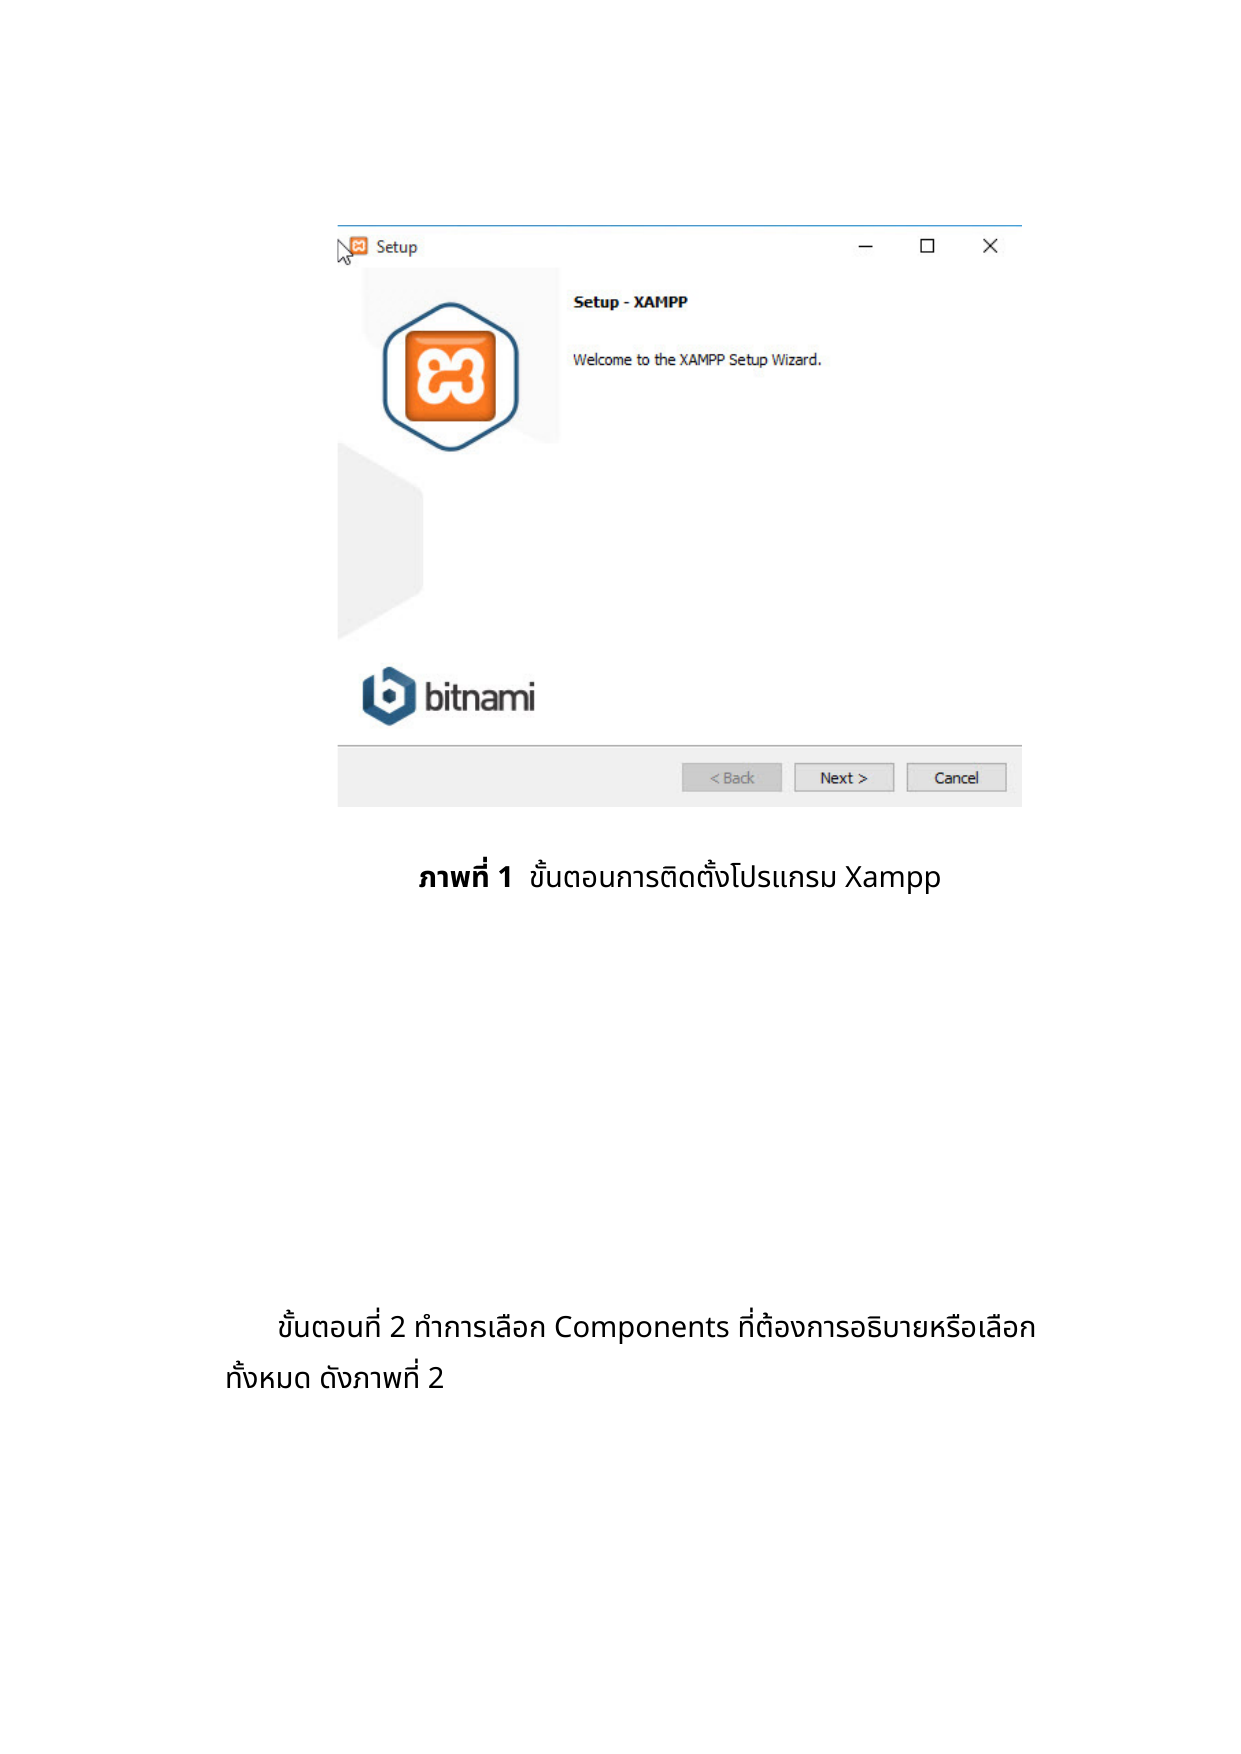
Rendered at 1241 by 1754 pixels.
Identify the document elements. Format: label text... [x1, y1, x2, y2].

text ภาพที่ 1 ขั้นตอนการติดตั้งโปรแกรม Xampp [225, 856, 1090, 901]
text ขั้นตอนที่ 2 ทำการเลือก Components ที่ต้องการอธิบายหรือเลือกทั้งหมด ดังภาพที่ 2 [225, 1306, 1090, 1401]
picture [337, 225, 1022, 807]
